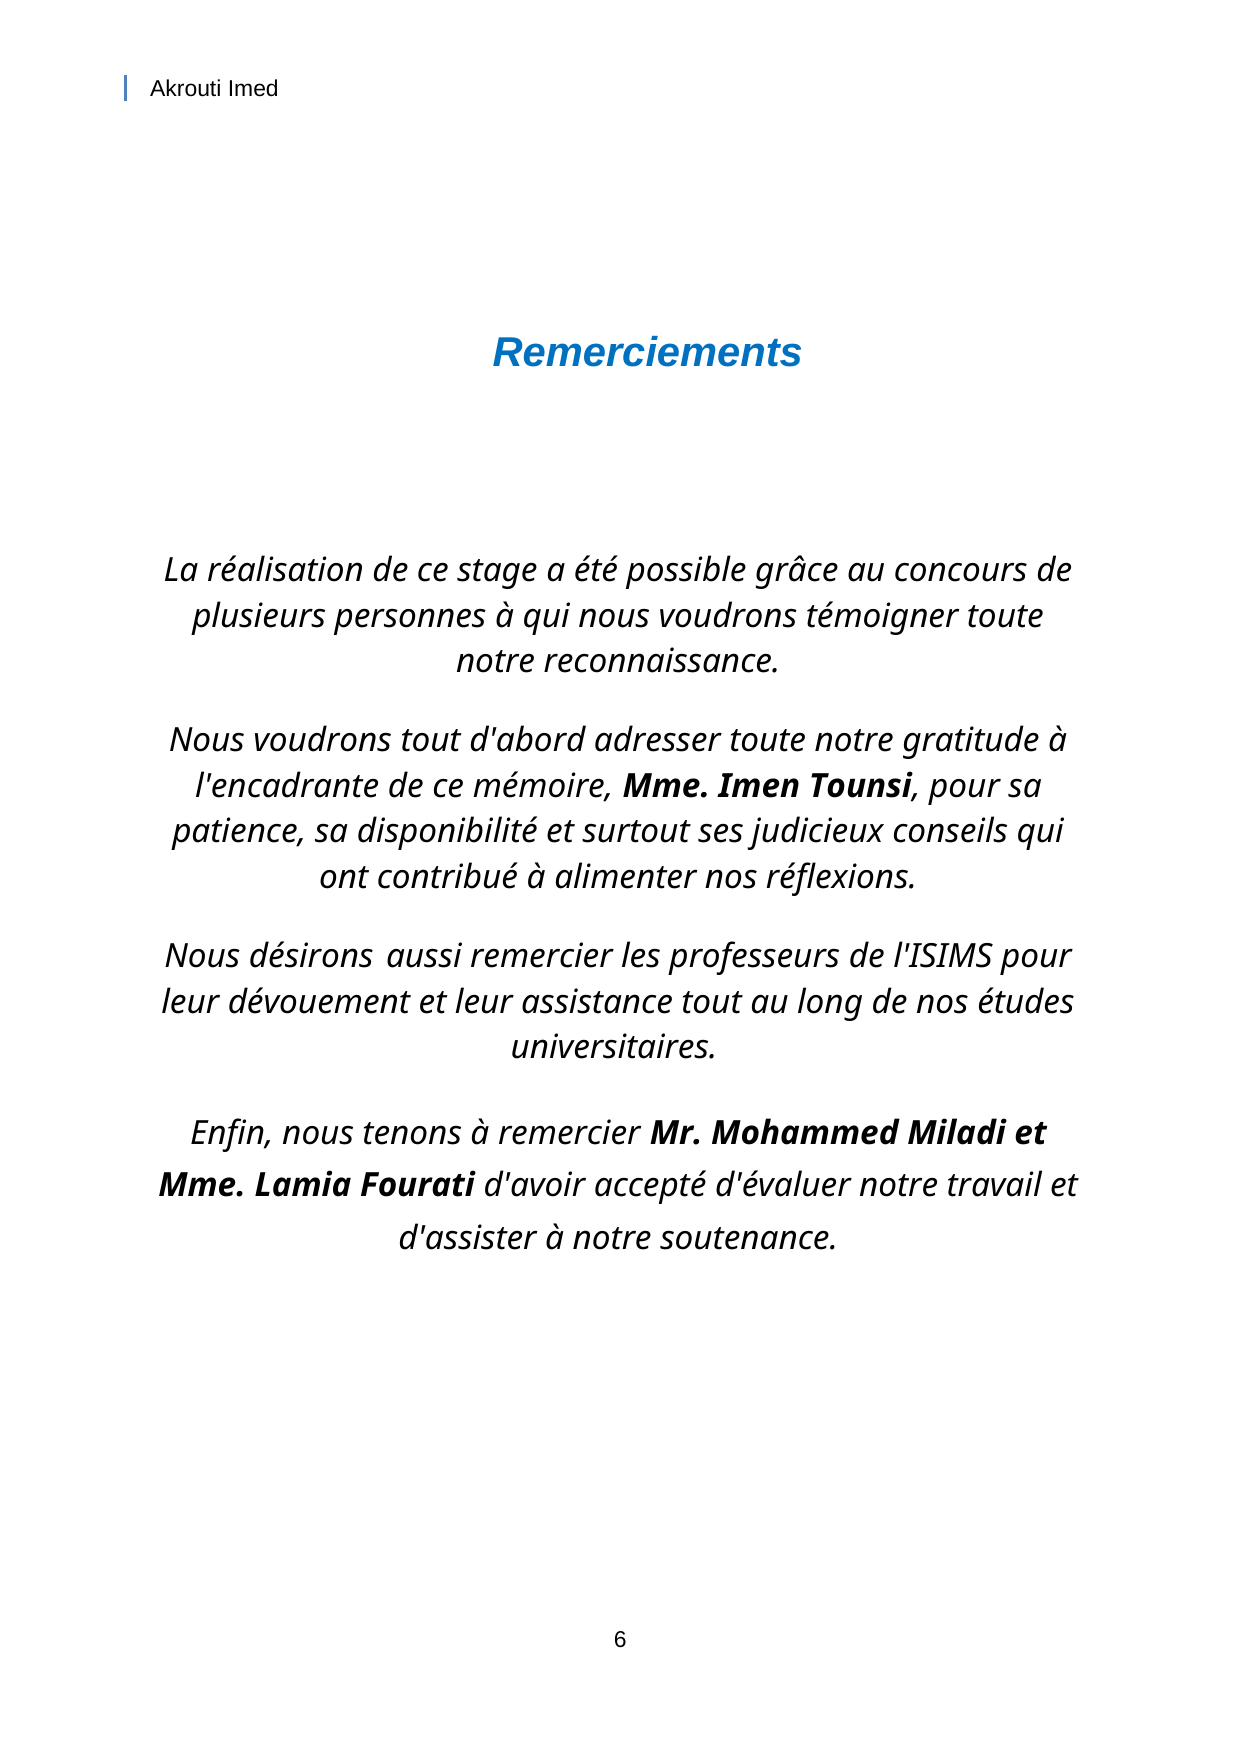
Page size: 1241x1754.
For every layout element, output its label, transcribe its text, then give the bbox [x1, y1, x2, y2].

text Nous voudrons tout d'abord adresser toute notre gratitude à l'encadrante de ce mémoire, Mme. Imen Tounsi, pour sa patience, sa disponibilité et surtout ses judicieux conseils qui ont contribué à alimenter nos réflexions. [150, 716, 1090, 898]
text Nous désirons aussi remercier les professeurs de l'ISIMS pour leur dévouement et leur assistance tout au long de nos études universitaires. [150, 932, 1090, 1068]
text Remerciements [150, 328, 1090, 376]
text Enfin, nous tenons à remercier Mr. Mohammed Miladi et Mme. Lamia Fourati d'avoir accepté d'évaluer notre travail et d'assister à notre soutenance. [150, 1068, 1090, 1259]
text La réalisation de ce stage a été possible grâce au concours de plusieurs personnes à qui nous voudrons témoigner toute notre reconnaissance. [150, 546, 1090, 682]
